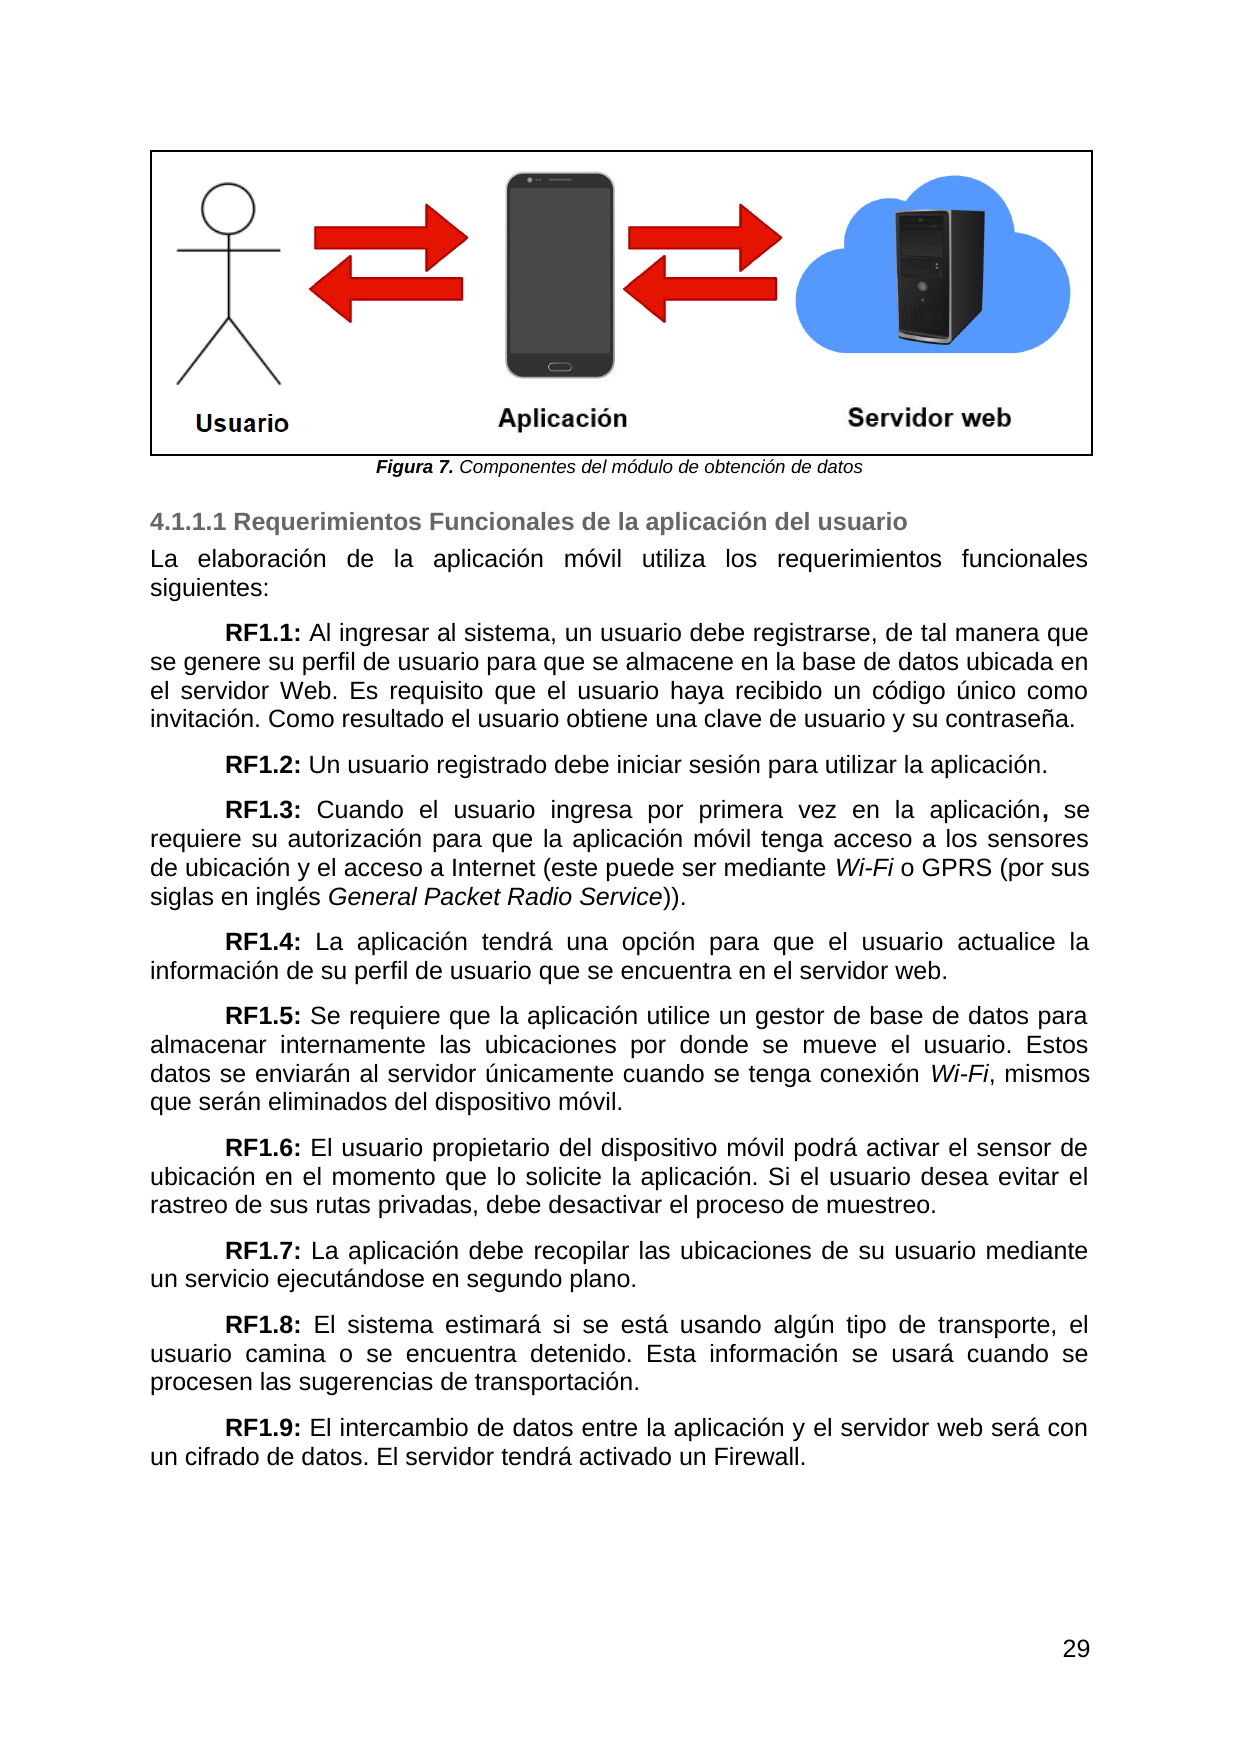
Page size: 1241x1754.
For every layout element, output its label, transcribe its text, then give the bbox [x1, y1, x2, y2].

text RF1.4: La aplicación tendrá una opción para que el usuario actualice la información de su perfil de usuario que se encuentra en el servidor web. [150, 927, 1090, 984]
table_header [152, 152, 1091, 454]
picture [180, 401, 303, 444]
text RF1.3: Cuando el usuario ingresa por primera vez en la aplicación, se requiere su autorización para que la aplicación móvil tenga acceso a los sensores de ubicación y el acceso a Internet (este puede ser mediante Wi-Fi o GPRS (por sus siglas en inglés General Packet Radio Service)). [150, 795, 1090, 910]
text La elaboración de la aplicación móvil utiliza los requerimientos funcionales siguientes: [150, 544, 1090, 601]
picture [620, 170, 1077, 360]
picture [842, 395, 1020, 438]
text RF1.1: Al ingresar al sistema, un usuario debe registrarse, de tal manera que se genere su perfil de usuario para que se almacene en la base de datos ubicada en el servidor Web. Es requisito que el usuario haya recibido un código único como invitación. Como resultado el usuario obtiene una clave de usuario y su contraseña. [150, 618, 1090, 733]
text RF1.6: El usuario propietario del dispositivo móvil podrá activar el sensor de ubicación en el momento que lo solicite la aplicación. Si el usuario desea evitar el rastreo de sus rutas privadas, debe desactivar el proceso de muestreo. [150, 1133, 1090, 1219]
picture [152, 170, 304, 396]
text RF1.2: Un usuario registrado debe iniciar sesión para utilizar la aplicación. [150, 750, 1090, 778]
picture [306, 195, 476, 329]
text RF1.9: El intercambio de datos entre la aplicación y el servidor web será con un cifrado de datos. El servidor tendrá activado un Firewall. [150, 1413, 1090, 1470]
text RF1.7: La aplicación debe recopilar las ubicaciones de su usuario mediante un servicio ejecutándose en segundo plano. [150, 1236, 1090, 1293]
picture [489, 395, 633, 438]
text RF1.5: Se requiere que la aplicación utilice un gestor de base de datos para almacenar internamente las ubicaciones por donde se mueve el usuario. Estos datos se enviarán al servidor únicamente cuando se tenga conexión Wi-Fi, mismos que serán eliminados del dispositivo móvil. [150, 1001, 1090, 1116]
picture [503, 170, 618, 381]
subtitle 4.1.1.1 Requerimientos Funcionales de la aplicación del usuario [150, 507, 1090, 536]
text Figura 7. Componentes del módulo de obtención de datos [150, 456, 1090, 478]
text RF1.8: El sistema estimará si se está usando algún tipo de transporte, el usuario camina o se encuentra detenido. Esta información se usará cuando se procesen las sugerencias de transportación. [150, 1310, 1090, 1396]
